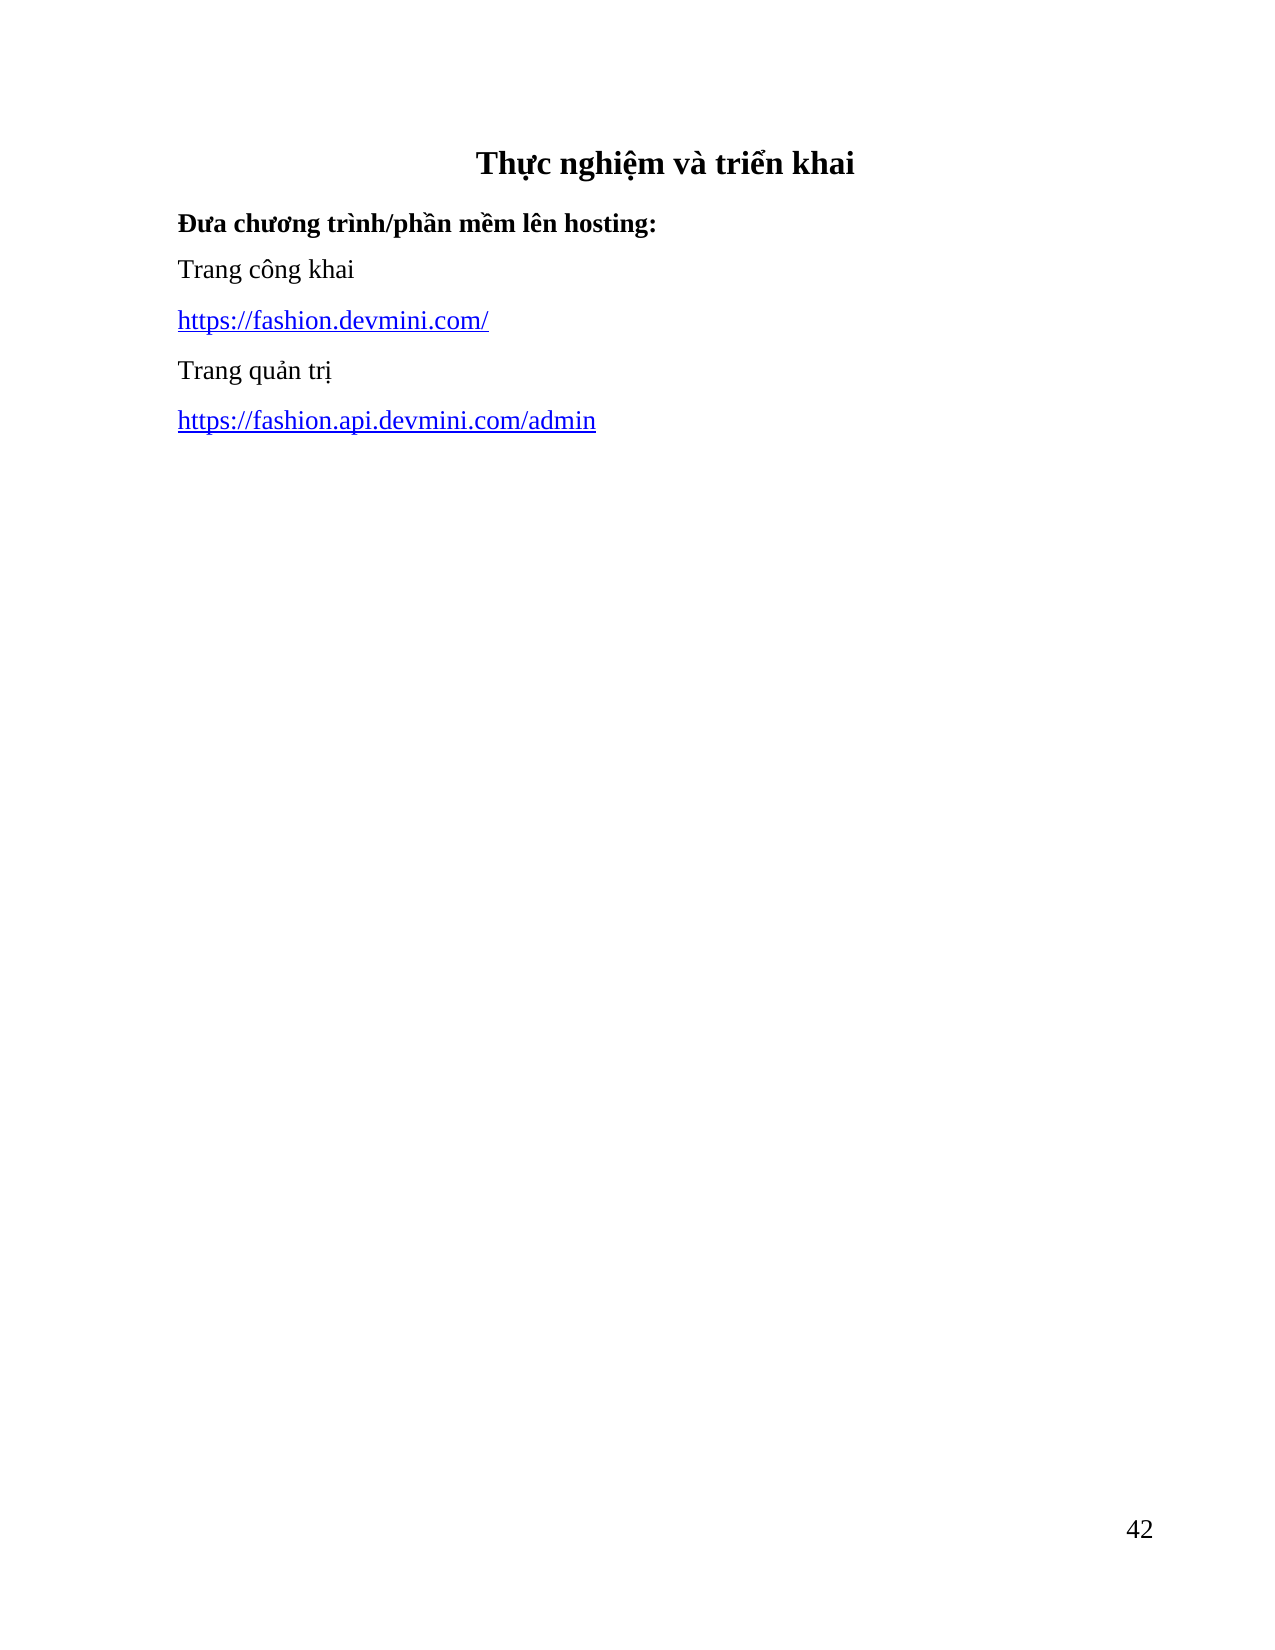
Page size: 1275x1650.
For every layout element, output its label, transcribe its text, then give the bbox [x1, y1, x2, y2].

text Trang quản trị [177, 354, 1153, 385]
subtitle Đưa chương trình/phần mềm lên hosting: [177, 207, 1153, 238]
text https://fashion.devmini.com/ [177, 304, 1153, 335]
text https://fashion.api.devmini.com/admin [177, 404, 1153, 435]
text Trang công khai [177, 253, 1153, 285]
subtitle Thực nghiệm và triển khai [177, 143, 1153, 181]
